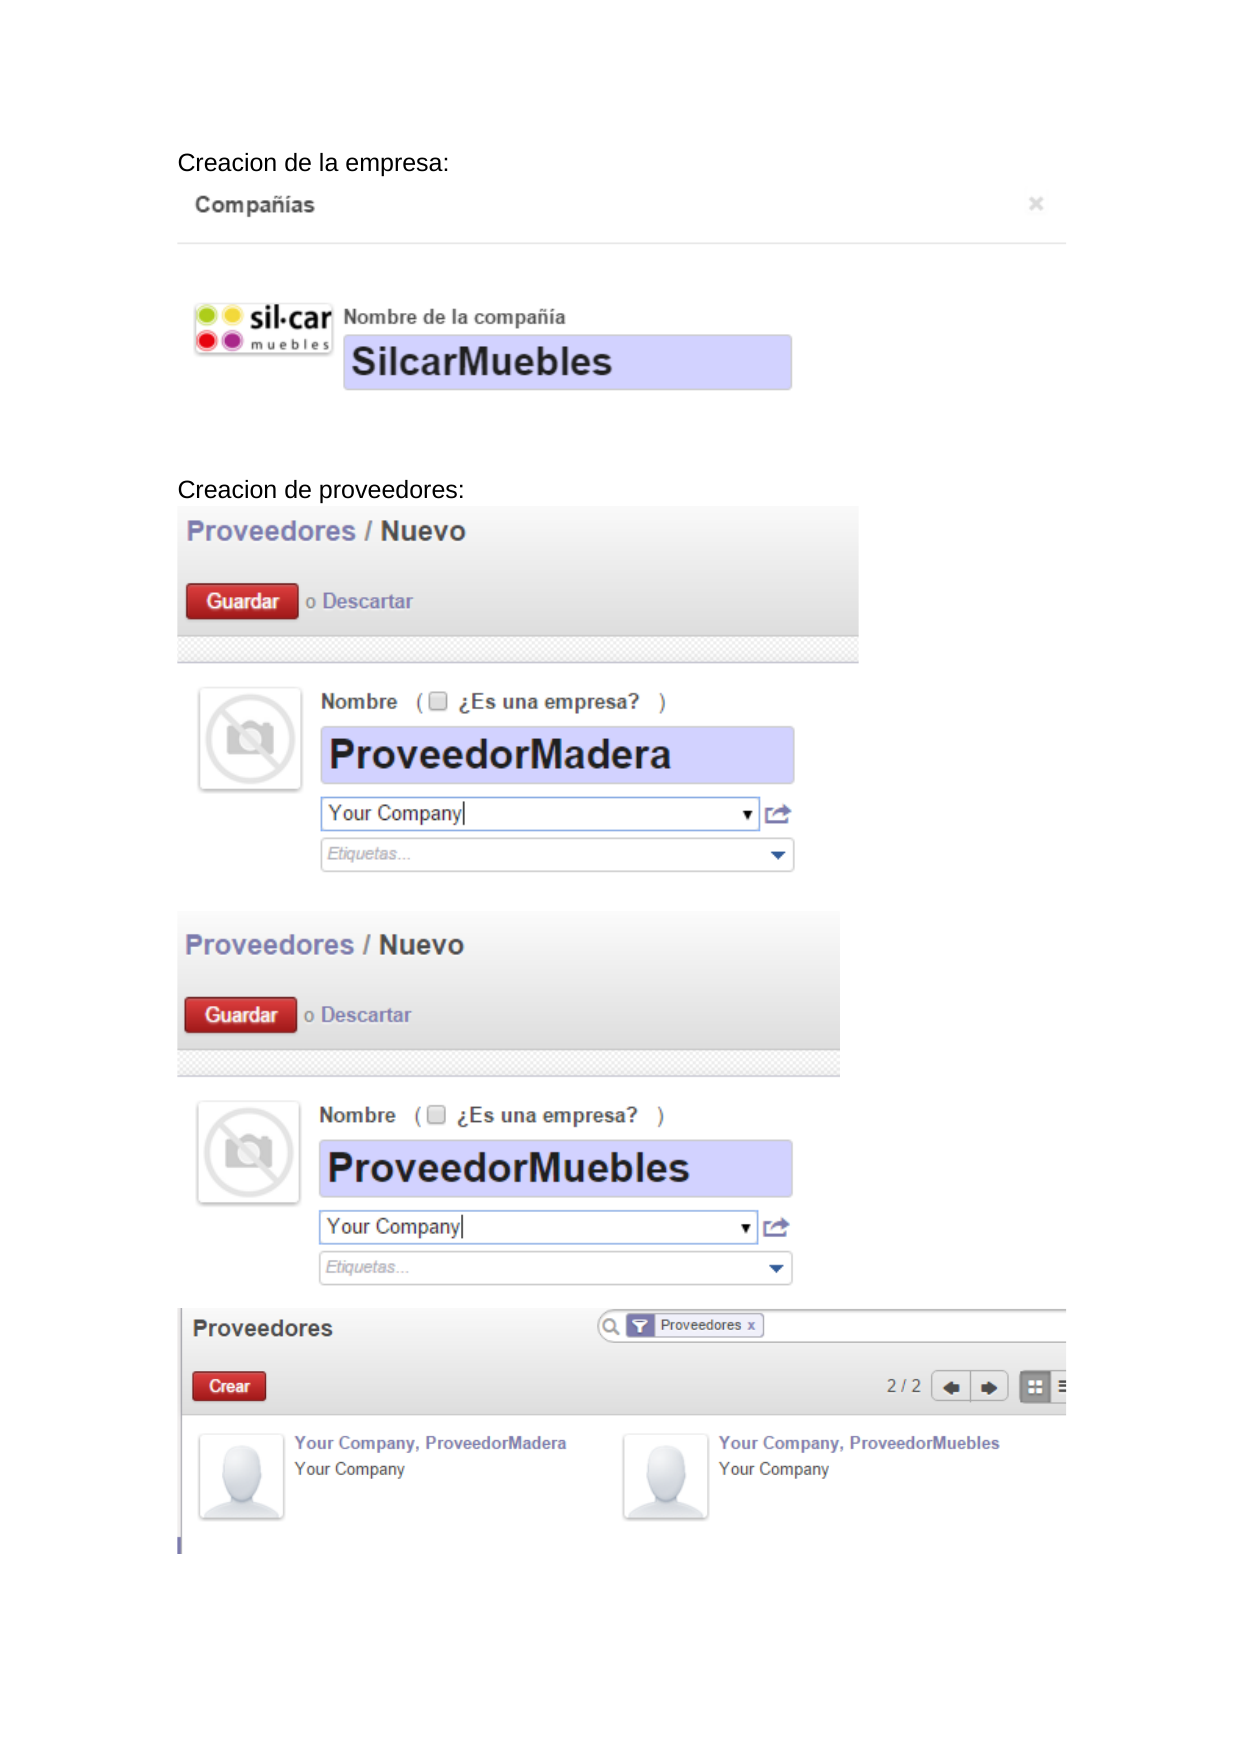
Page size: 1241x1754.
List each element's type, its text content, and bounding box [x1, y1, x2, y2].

picture [177, 1308, 1067, 1554]
picture [177, 506, 859, 910]
picture [177, 178, 1067, 410]
picture [177, 911, 840, 1306]
text Creacion de la empresa: [177, 148, 1065, 176]
text Creacion de proveedores: [177, 475, 1065, 503]
